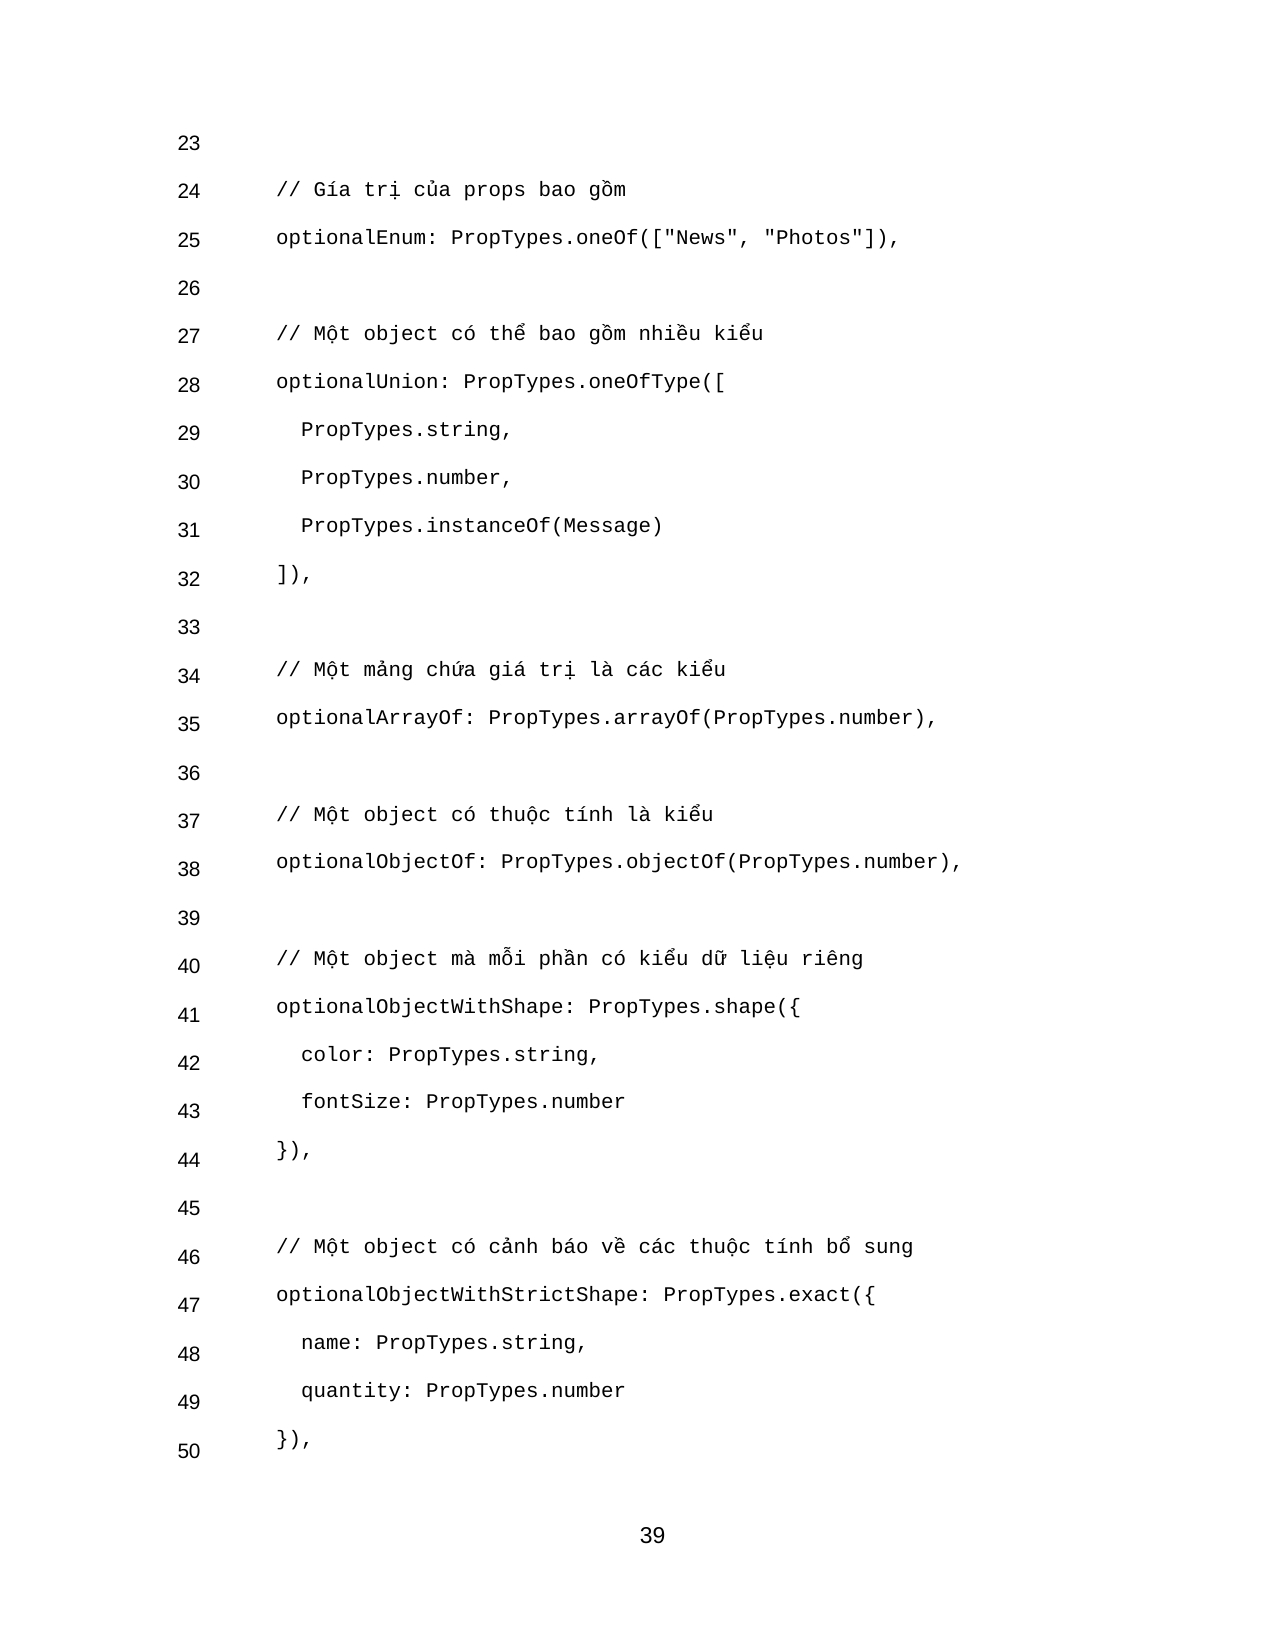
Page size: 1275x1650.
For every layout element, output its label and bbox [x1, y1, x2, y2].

table_header [251, 118, 1275, 1488]
table_header [177, 118, 251, 1488]
